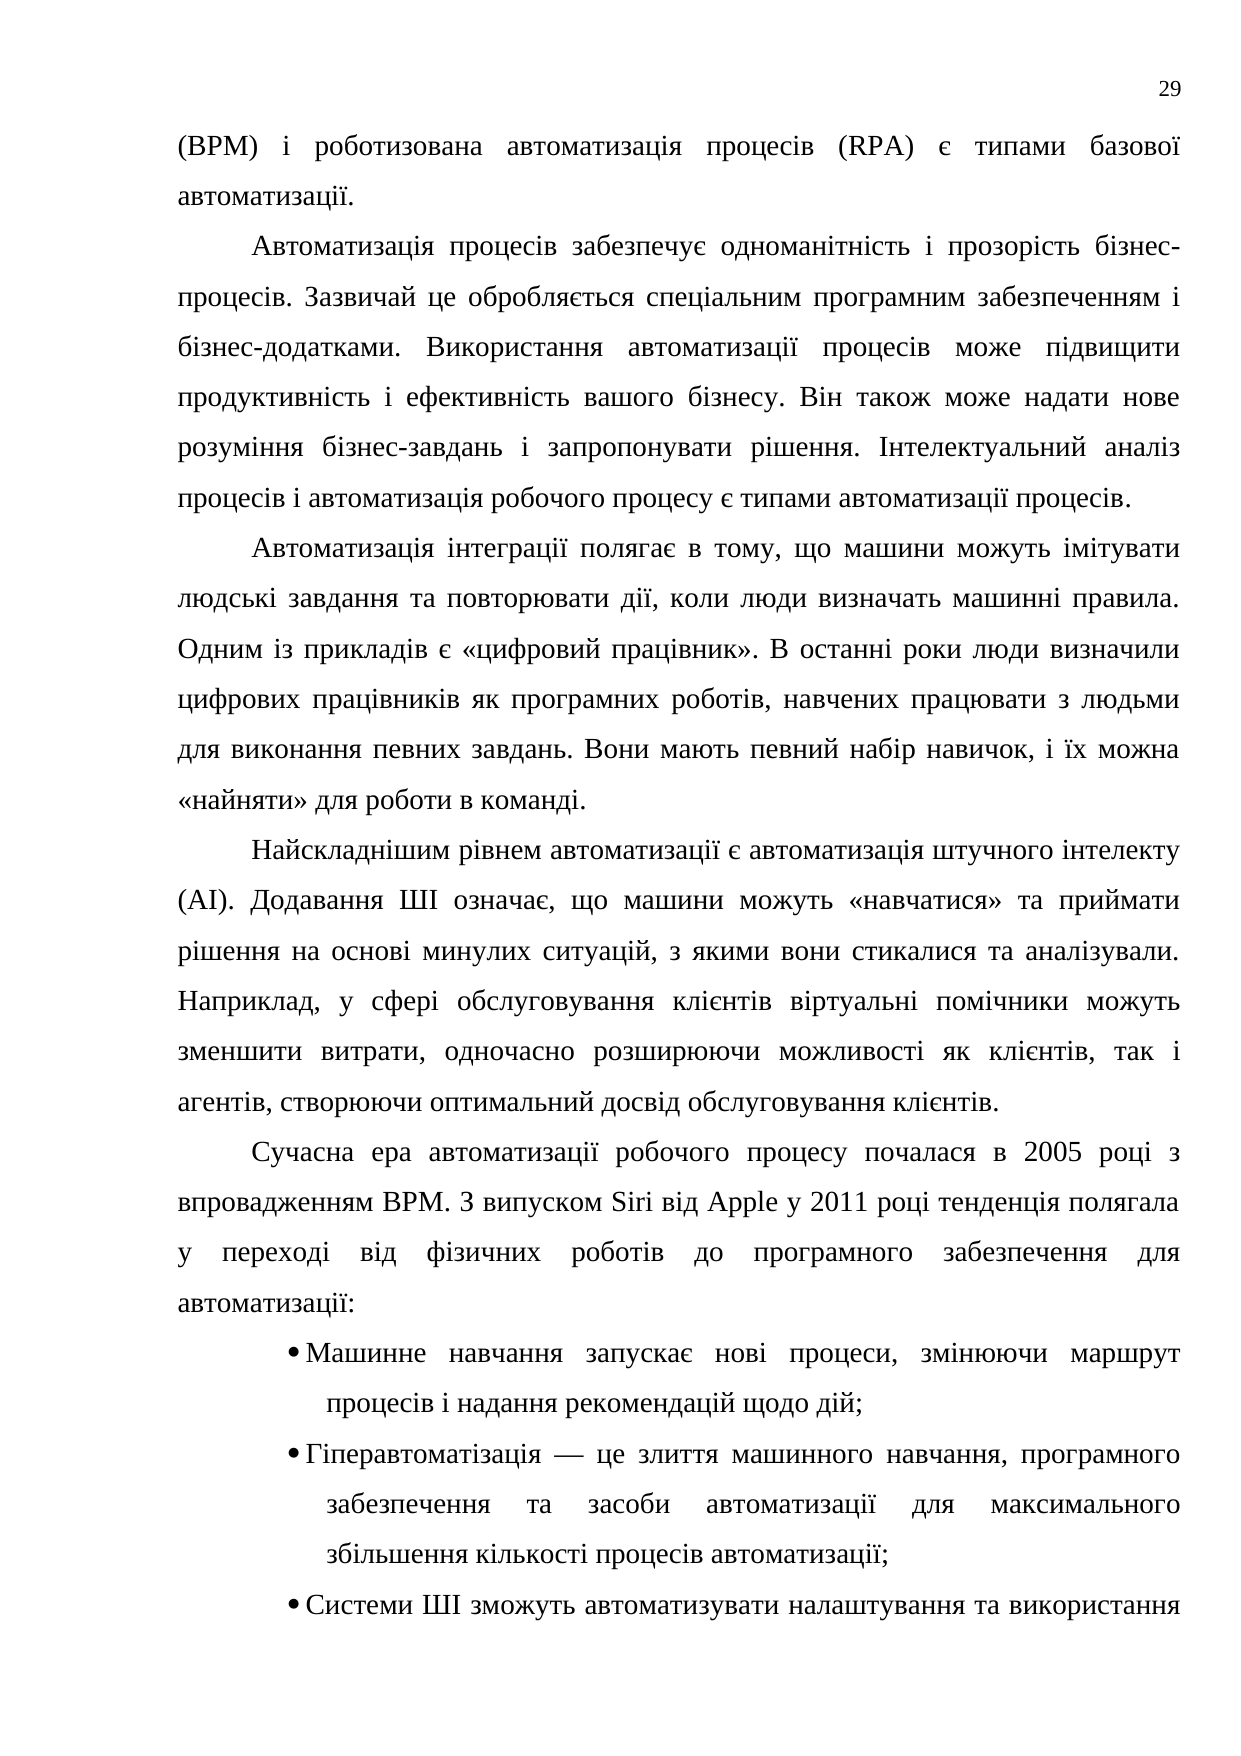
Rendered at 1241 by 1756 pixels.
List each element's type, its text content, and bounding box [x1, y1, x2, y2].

text Сучасна ера автоматизації робочого процесу почалася в 2005 році з впровадженням BPM. З випуском Siri від Apple у 2011 році тенденція полягала у переході від фізичних роботів до програмного забезпечення для автоматизації: [177, 1134, 1181, 1318]
text Автоматизація інтеграції полягає в тому, що машини можуть імітувати людські завдання та повторювати дії, коли люди визначать машинні правила. Одним із прикладів є «цифровий працівник». В останні роки люди визначили цифрових працівників як програмних роботів, навчених працювати з людьми для виконання певних завдань. Вони мають певний набір навичок, і їх можна «найняти» для роботи в команді. [177, 530, 1181, 815]
text Автоматизація процесів забезпечує одноманітність і прозорість бізнес-процесів. Зазвичай це обробляється спеціальним програмним забезпеченням і бізнес-додатками. Використання автоматизації процесів може підвищити продуктивність і ефективність вашого бізнесу. Він також може надати нове розуміння бізнес-завдань і запропонувати рішення. Інтелектуальний аналіз процесів і автоматизація робочого процесу є типами автоматизації процесів. [177, 228, 1181, 513]
list Гіперавтоматізація — це злиття машинного навчання, програмного забезпечення та засоби автоматизації для максимального збільшення кількості процесів автоматизації; [288, 1436, 1181, 1570]
text Найскладнішим рівнем автоматизації є автоматизація штучного інтелекту (AI). Додавання ШІ означає, що машини можуть «навчатися» та приймати рішення на основі минулих ситуацій, з якими вони стикалися та аналізували. Наприклад, у сфері обслуговування клієнтів віртуальні помічники можуть зменшити витрати, одночасно розширюючи можливості як клієнтів, так і агентів, створюючи оптимальний досвід обслуговування клієнтів. [177, 832, 1181, 1117]
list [288, 1587, 1181, 1621]
list Машинне навчання запускає нові процеси, змінюючи маршрут процесів і надання рекомендацій щодо дій; [288, 1335, 1181, 1419]
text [177, 128, 1181, 212]
